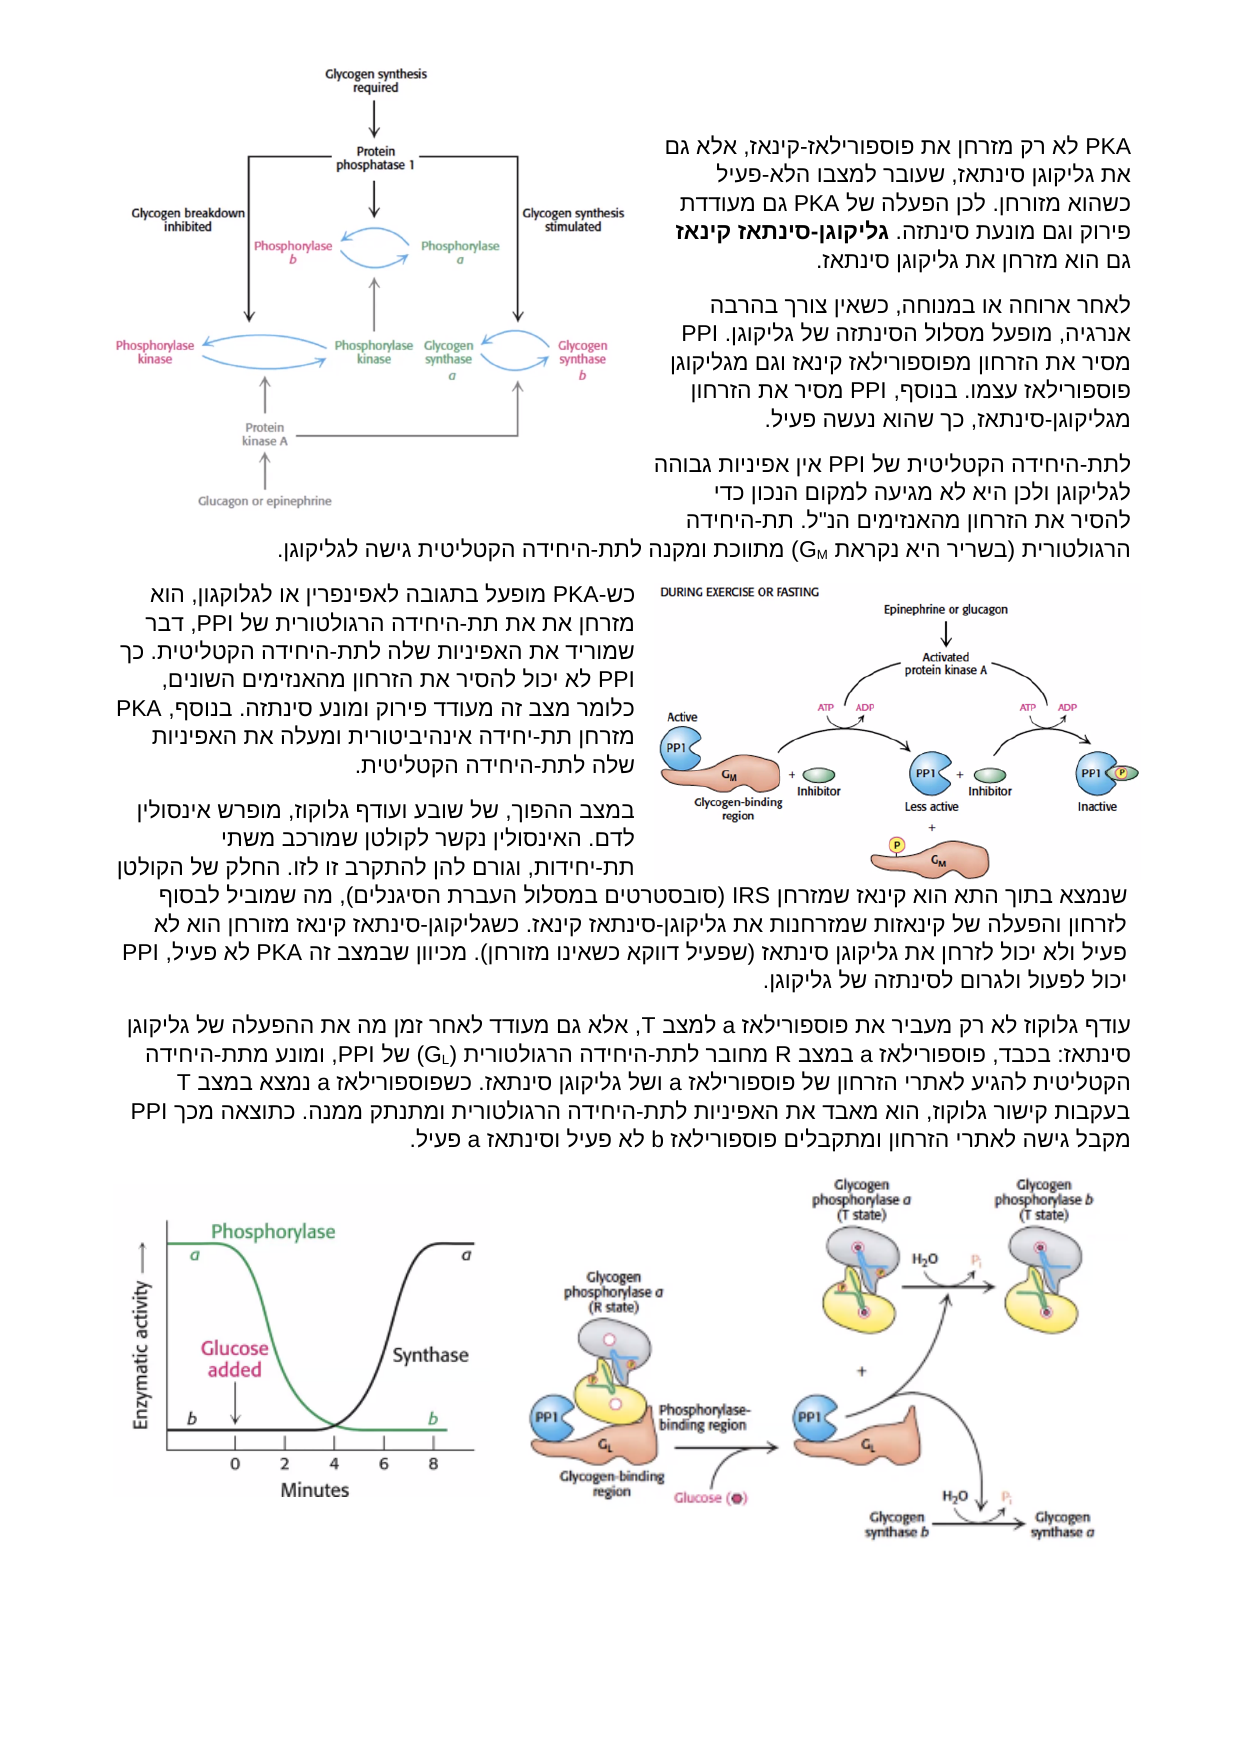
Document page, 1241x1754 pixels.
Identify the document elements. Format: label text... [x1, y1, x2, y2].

picture [112, 1184, 490, 1497]
picture [112, 68, 632, 514]
text במצב ההפוך, של שובע ועודף גלוקוז, מופרש אינסולין לדם. האינסולין נקשר לקולטן שמורכב משתי תת-יחידות, וגורם להן להתקרב זו לזו. החלק של הקולטן שנמצא בתוך התא הוא קינאז שמזרחן IRS (סובסטרטים במסלול העברת הסיגנלים), מה שמוביל לבסוף לזרחון והפעלה של קינאזות שמזרחנות את גליקוגן-סינתאז קינאז. כשגליקוגן-סינתאז קינאז מזורחן הוא לא פעיל ולא יכול לזרחן את גליקוגן סינתאז (שפעיל דווקא כשאינו מזורחן). מכיוון שבמצב זה PKA לא פעיל, PPI יכול לפעול ולגרום לסינתזה של גליקוגן. [112, 797, 1128, 994]
text PKA לא רק מזרחן את פוספורילאז-קינאז, אלא גם את גליקוגן סינתאז, שעובר למצבו הלא-פעיל כשהוא מזורחן. לכן הפעלה של PKA גם מעודדת פירוק וגם מונעת סינתזה. גליקוגן-סינתאז קינאז גם הוא מזרחן את גליקוגן סינתאז. [632, 133, 1131, 273]
text לאחר ארוחה או במנוחה, כשאין צורך בהרבה אנרגיה, מופעל מסלול הסינתזה של גליקוגן. PPI מסיר את הזרחון מפוספורילאז קינאז וגם מגליקוגן פוספורילאז עצמו. בנוסף, PPI מסיר את הזרחון מגליקוגן-סינתאז, כך שהוא נעשה פעיל. [632, 292, 1131, 432]
picture [653, 583, 1142, 880]
text כש-PKA מופעל בתגובה לאפינפרין או לגלוקגון, הוא מזרחן את את תת-היחידה הרגולטורית של PPI, דבר שמוריד את האפיניות שלה לתת-היחידה הקטליטית. כך PPI לא יכול להסיר את הזרחון מהאנזימים השונים, כלומר מצב זה מעודד פירוק ומונע סינתזה. בנוסף, PKA מזרחן תת-יחידה אינהיביטורית ומעלה את האפיניות שלה לתת-היחידה הקטליטית. [112, 581, 1131, 778]
text לתת-היחידה הקטליטית של PPI אין אפיניות גבוהה לגליקוגן ולכן היא לא מגיעה למקום הנכון כדי להסיר את הזרחון מהאנזימים הנ"ל. תת-היחידה הרגולטורית (בשריר היא נקראת GM) מתווכת ומקנה לתת-היחידה הקטליטית גישה לגליקוגן. [112, 451, 1131, 562]
picture [516, 1163, 1128, 1562]
text עודף גלוקוז לא רק מעביר את פוספורילאז a למצב T, אלא גם מעודד לאחר זמן מה את ההפעלה של גליקוגן סינתאז: בכבד, פוספורילאז a במצב R מחובר לתת-היחידה הרגולטורית (GL) של PPI, ומונע מתת-היחידה הקטליטית להגיע לאתרי הזרחון של פוספורילאז a ושל גליקוגן סינתאז. כשפוספורילאז a נמצא במצב T בעקבות קישור גלוקוז, הוא מאבד את האפיניות לתת-היחידה הרגולטורית ומתנתק ממנה. כתוצאה מכך PPI מקבל גישה לאתרי הזרחון ומתקבלים פוספורילאז b לא פעיל וסינתאז a פעיל. [112, 1012, 1131, 1153]
